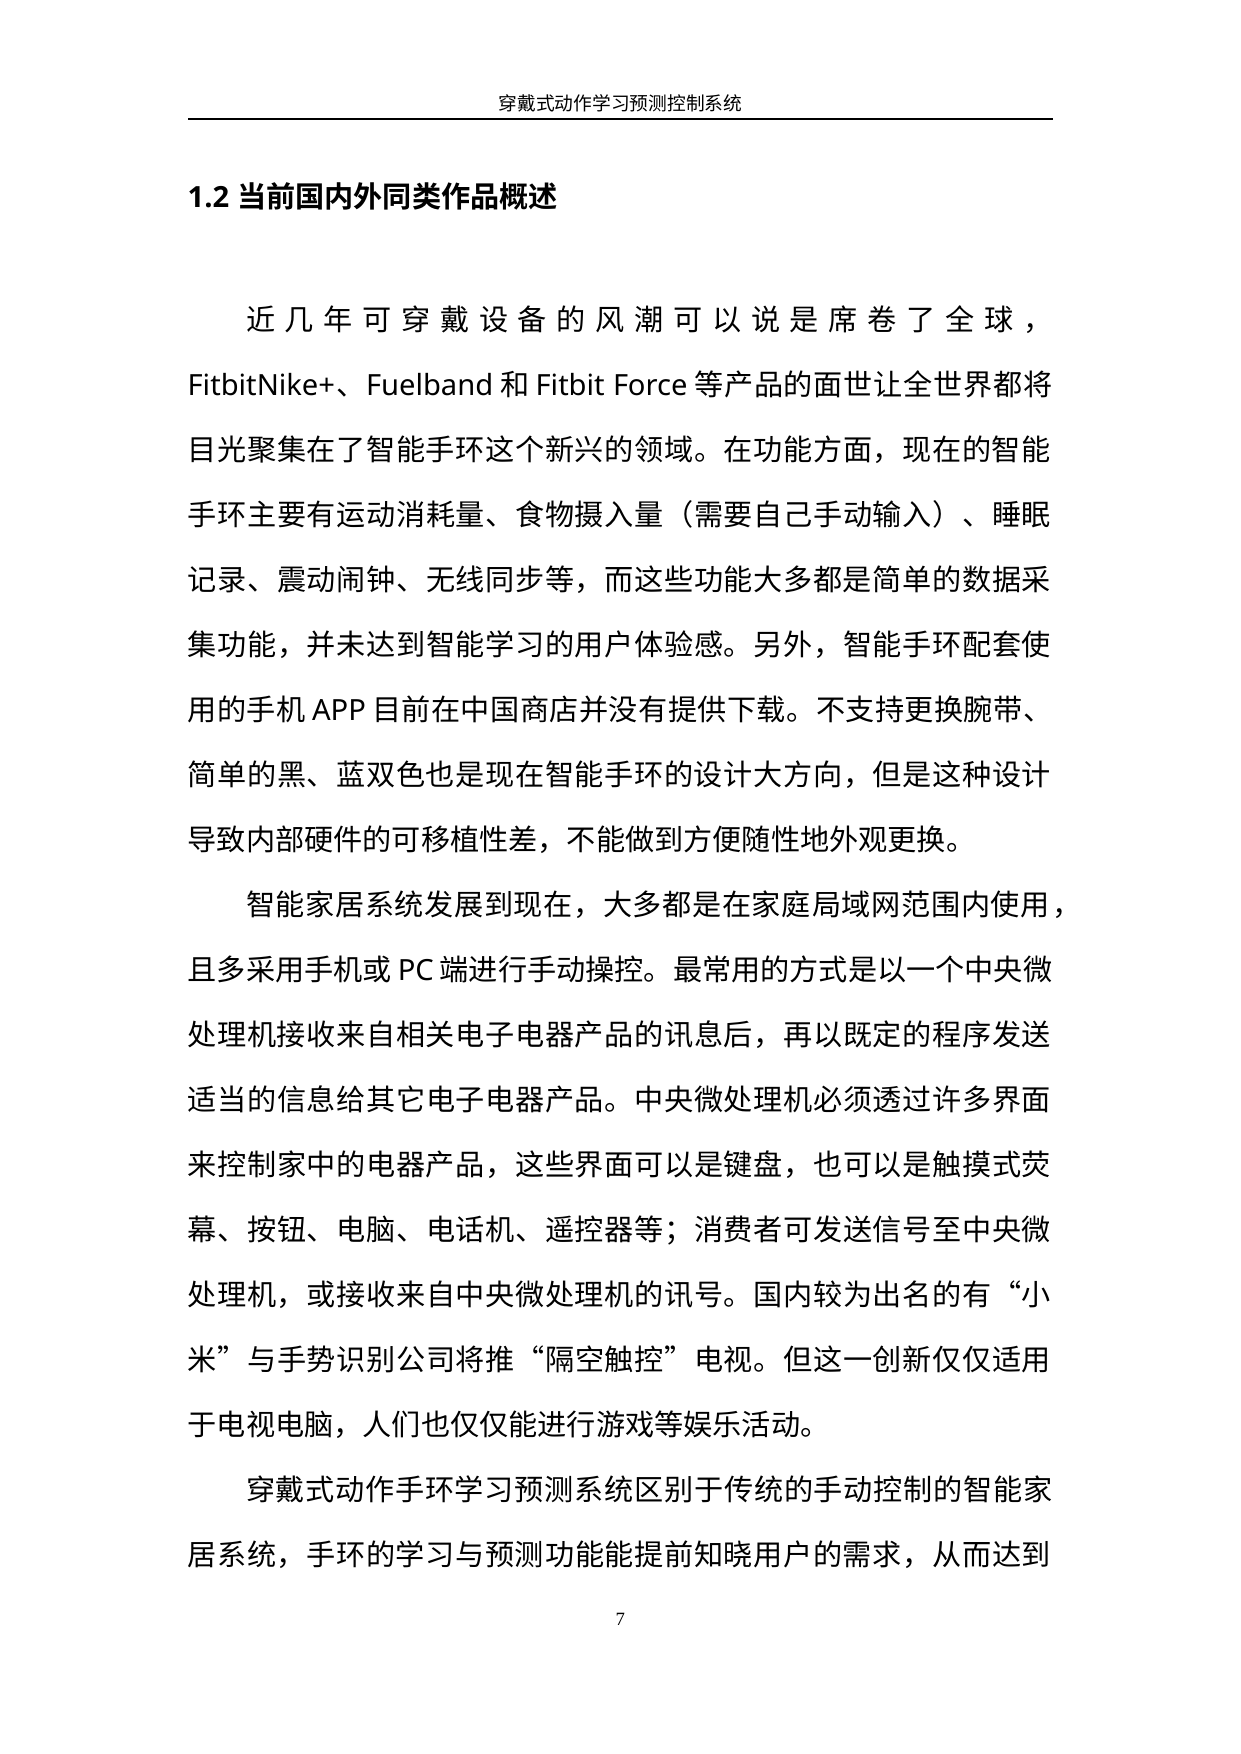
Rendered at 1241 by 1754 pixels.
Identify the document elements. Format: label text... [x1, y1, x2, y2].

text 近几年可穿戴设备的风潮可以说是席卷了全球， FitbitNike+、Fuelband和Fitbit Force等产品的面世让全世界都将目光聚集在了智能手环这个新兴的领域。在功能方面，现在的智能手环主要有运动消耗量、食物摄入量（需要自己手动输入）、睡眠记录、震动闹钟、无线同步等，而这些功能大多都是简单的数据采集功能，并未达到智能学习的用户体验感。另外，智能手环配套使用的手机APP目前在中国商店并没有提供下载。不支持更换腕带、简单的黑、蓝双色也是现在智能手环的设计大方向，但是这种设计导致内部硬件的可移植性差，不能做到方便随性地外观更换。 [187, 285, 1053, 870]
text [187, 1455, 1053, 1585]
text 智能家居系统发展到现在，大多都是在家庭局域网范围内使用，且多采用手机或PC端进行手动操控。最常用的方式是以一个中央微处理机接收来自相关电子电器产品的讯息后，再以既定的程序发送适当的信息给其它电子电器产品。中央微处理机必须透过许多界面来控制家中的电器产品，这些界面可以是键盘，也可以是触摸式荧幕、按钮、电脑、电话机、遥控器等；消费者可发送信号至中央微处理机，或接收来自中央微处理机的讯号。国内较为出名的有“小米”与手势识别公司将推“隔空触控”电视。但这一创新仅仅适用于电视电脑，人们也仅仅能进行游戏等娱乐活动。 [187, 870, 1053, 1455]
text 1.2 当前国内外同类作品概述 [187, 162, 1053, 227]
